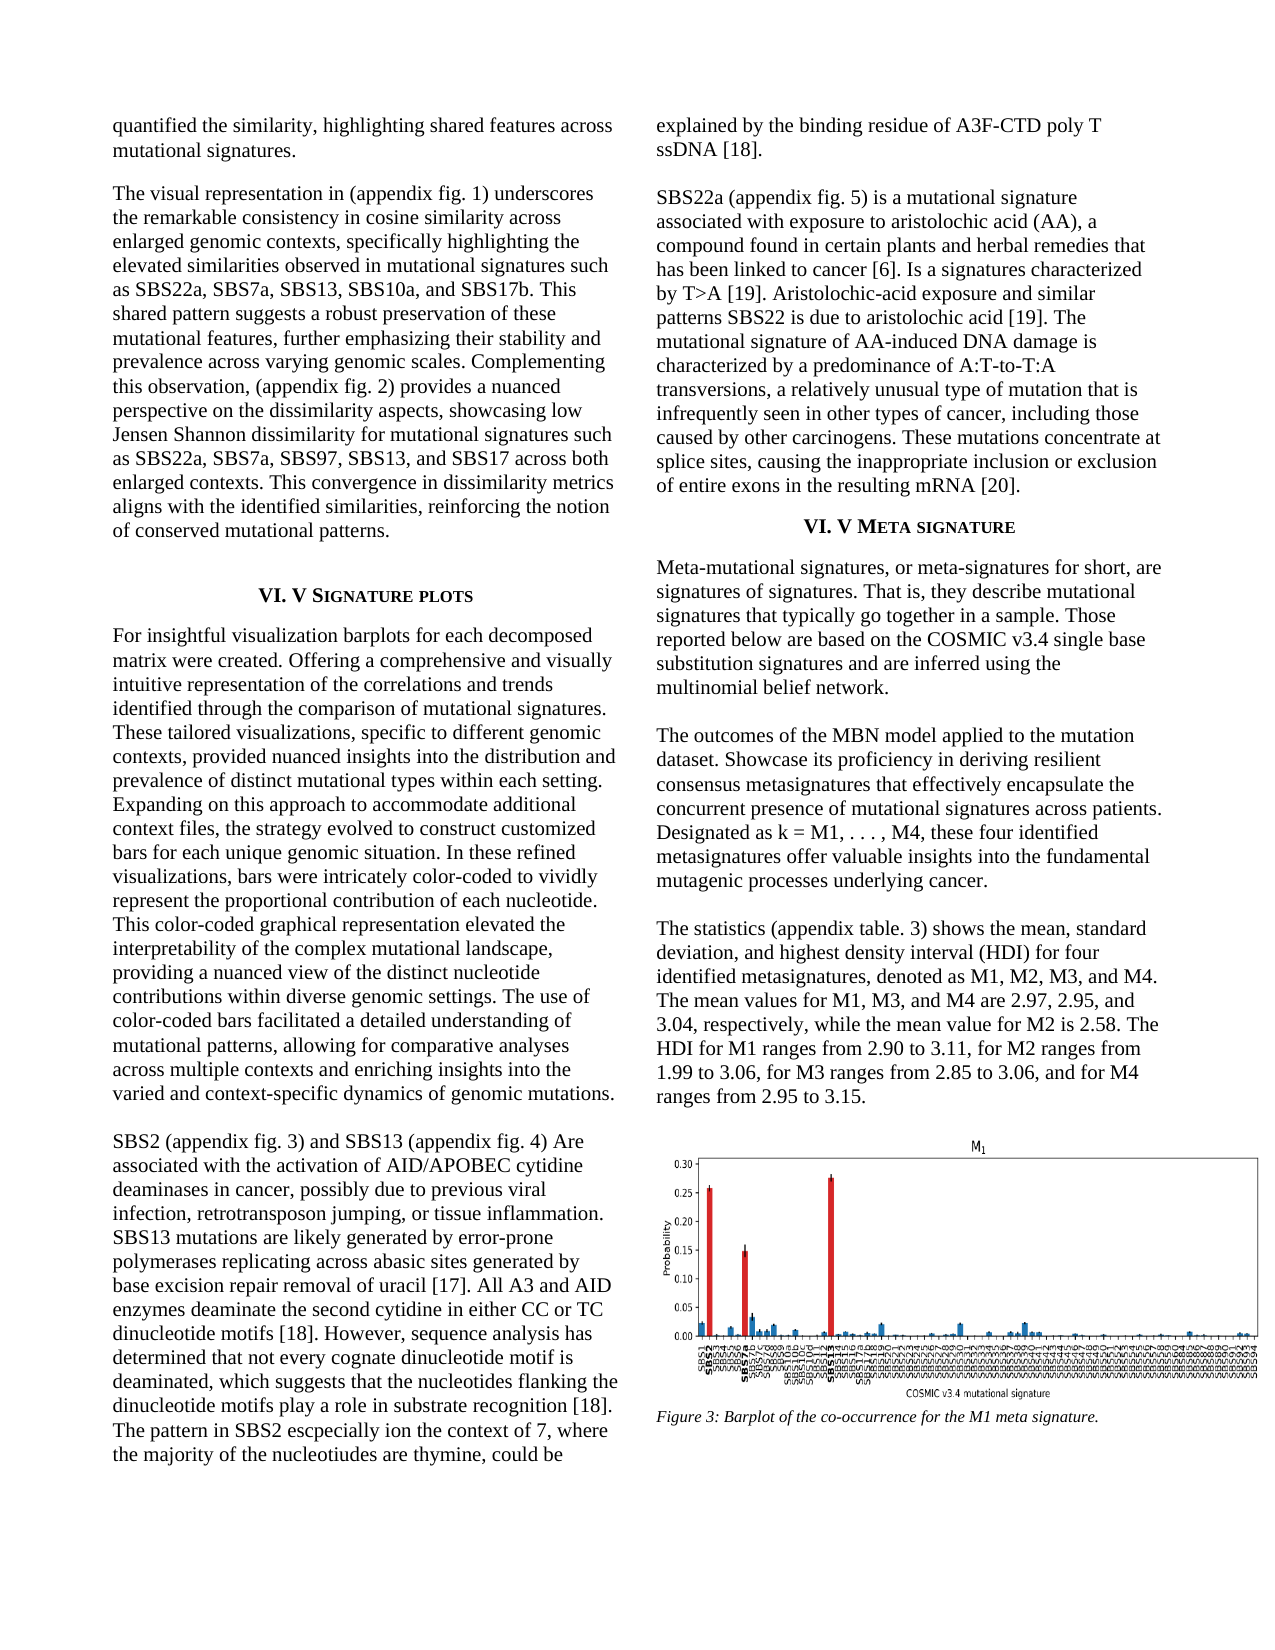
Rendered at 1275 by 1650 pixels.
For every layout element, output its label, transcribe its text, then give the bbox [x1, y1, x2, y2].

text The visual representation in (appendix fig. 1) underscores the remarkable consistency in cosine similarity across enlarged genomic contexts, specifically highlighting the elevated similarities observed in mutational signatures such as SBS22a, SBS7a, SBS13, SBS10a, and SBS17b. This shared pattern suggests a robust preservation of these mutational features, further emphasizing their stability and prevalence across varying genomic scales. Complementing this observation, (appendix fig. 2) provides a nuanced perspective on the dissimilarity aspects, showcasing low Jensen Shannon dissimilarity for mutational signatures such as SBS22a, SBS7a, SBS97, SBS13, and SBS17 across both enlarged contexts. This convergence in dissimilarity metrics aligns with the identified similarities, reinforcing the notion of conserved mutational patterns. [112, 181, 619, 542]
text The outcomes of the MBN model applied to the mutation dataset. Showcase its proficiency in deriving resilient consensus metasignatures that effectively encapsulate the concurrent presence of mutational signatures across patients. Designated as k = M1, . . . , M4, these four identified metasignatures offer valuable insights into the fundamental mutagenic processes underlying cancer. [656, 723, 1162, 892]
subtitle VI. V Meta signature [656, 514, 1162, 538]
text Expanding on this approach to accommodate additional context files, the strategy evolved to construct customized bars for each unique genomic situation. In these refined visualizations, bars were intricately color-coded to vividly represent the proportional contribution of each nucleotide. This color-coded graphical representation elevated the interpretability of the complex mutational landscape, providing a nuanced view of the distinct nucleotide contributions within diverse genomic settings. The use of color-coded bars facilitated a detailed understanding of mutational patterns, allowing for comparative analyses across multiple contexts and enriching insights into the varied and context-specific dynamics of genomic mutations. [112, 792, 619, 1105]
text Meta-mutational signatures, or meta-signatures for short, are signatures of signatures. That is, they describe mutational signatures that typically go together in a sample. Those reported below are based on the COSMIC v3.4 single base substitution signatures and are inferred using the multinomial belief network. [656, 555, 1162, 699]
text Figure 3: Barplot of the co-occurrence for the M1 meta signature. [656, 1407, 1162, 1426]
subtitle VI. V Signature plots [112, 583, 619, 607]
picture [656, 1132, 1264, 1407]
text For insightful visualization barplots for each decomposed matrix were created. Offering a comprehensive and visually intuitive representation of the correlations and trends identified through the comparison of mutational signatures. These tailored visualizations, specific to different genomic contexts, provided nuanced insights into the distribution and prevalence of distinct mutational types within each setting. [112, 623, 619, 792]
text SBS22a (appendix fig. 5) is a mutational signature associated with exposure to aristolochic acid (AA), a compound found in certain plants and herbal remedies that has been linked to cancer [6]. Is a signatures characterized by T>A [19]. Aristolochic-acid exposure and similar patterns SBS22 is due to aristolochic acid [19]. The mutational signature of AA-induced DNA damage is characterized by a predominance of A:T-to-T:A transversions, a relatively unusual type of mutation that is infrequently seen in other types of cancer, including those caused by other carcinogens. These mutations concentrate at splice sites, causing the inappropriate inclusion or exclusion of entire exons in the resulting mRNA [20]. [656, 185, 1162, 497]
text The statistics (appendix table. 3) shows the mean, standard deviation, and highest density interval (HDI) for four identified metasignatures, denoted as M1, M2, M3, and M4. The mean values for M1, M3, and M4 are 2.97, 2.95, and 3.04, respectively, while the mean value for M2 is 2.58. The HDI for M1 ranges from 2.90 to 3.11, for M2 ranges from 1.99 to 3.06, for M3 ranges from 2.85 to 3.06, and for M4 ranges from 2.95 to 3.15. [656, 916, 1162, 1108]
text SBS2 (appendix fig. 3) and SBS13 (appendix fig. 4) Are associated with the activation of AID/APOBEC cytidine deaminases in cancer, possibly due to previous viral infection, retrotransposon jumping, or tissue inflammation. SBS13 mutations are likely generated by error-prone polymerases replicating across abasic sites generated by base excision repair removal of uracil [17]. All A3 and AID enzymes deaminate the second cytidine in either CC or TC dinucleotide motifs [18]. However, sequence analysis has determined that not every cognate dinucleotide motif is deaminated, which suggests that the nucleotides flanking the dinucleotide motifs play a role in substrate recognition [18]. The pattern in SBS2 escpecially ion the context of 7, where the majority of the nucleotiudes are thymine, could be explained by the binding residue of A3F‐CTD poly T ssDNA [18]. [112, 1129, 619, 1466]
